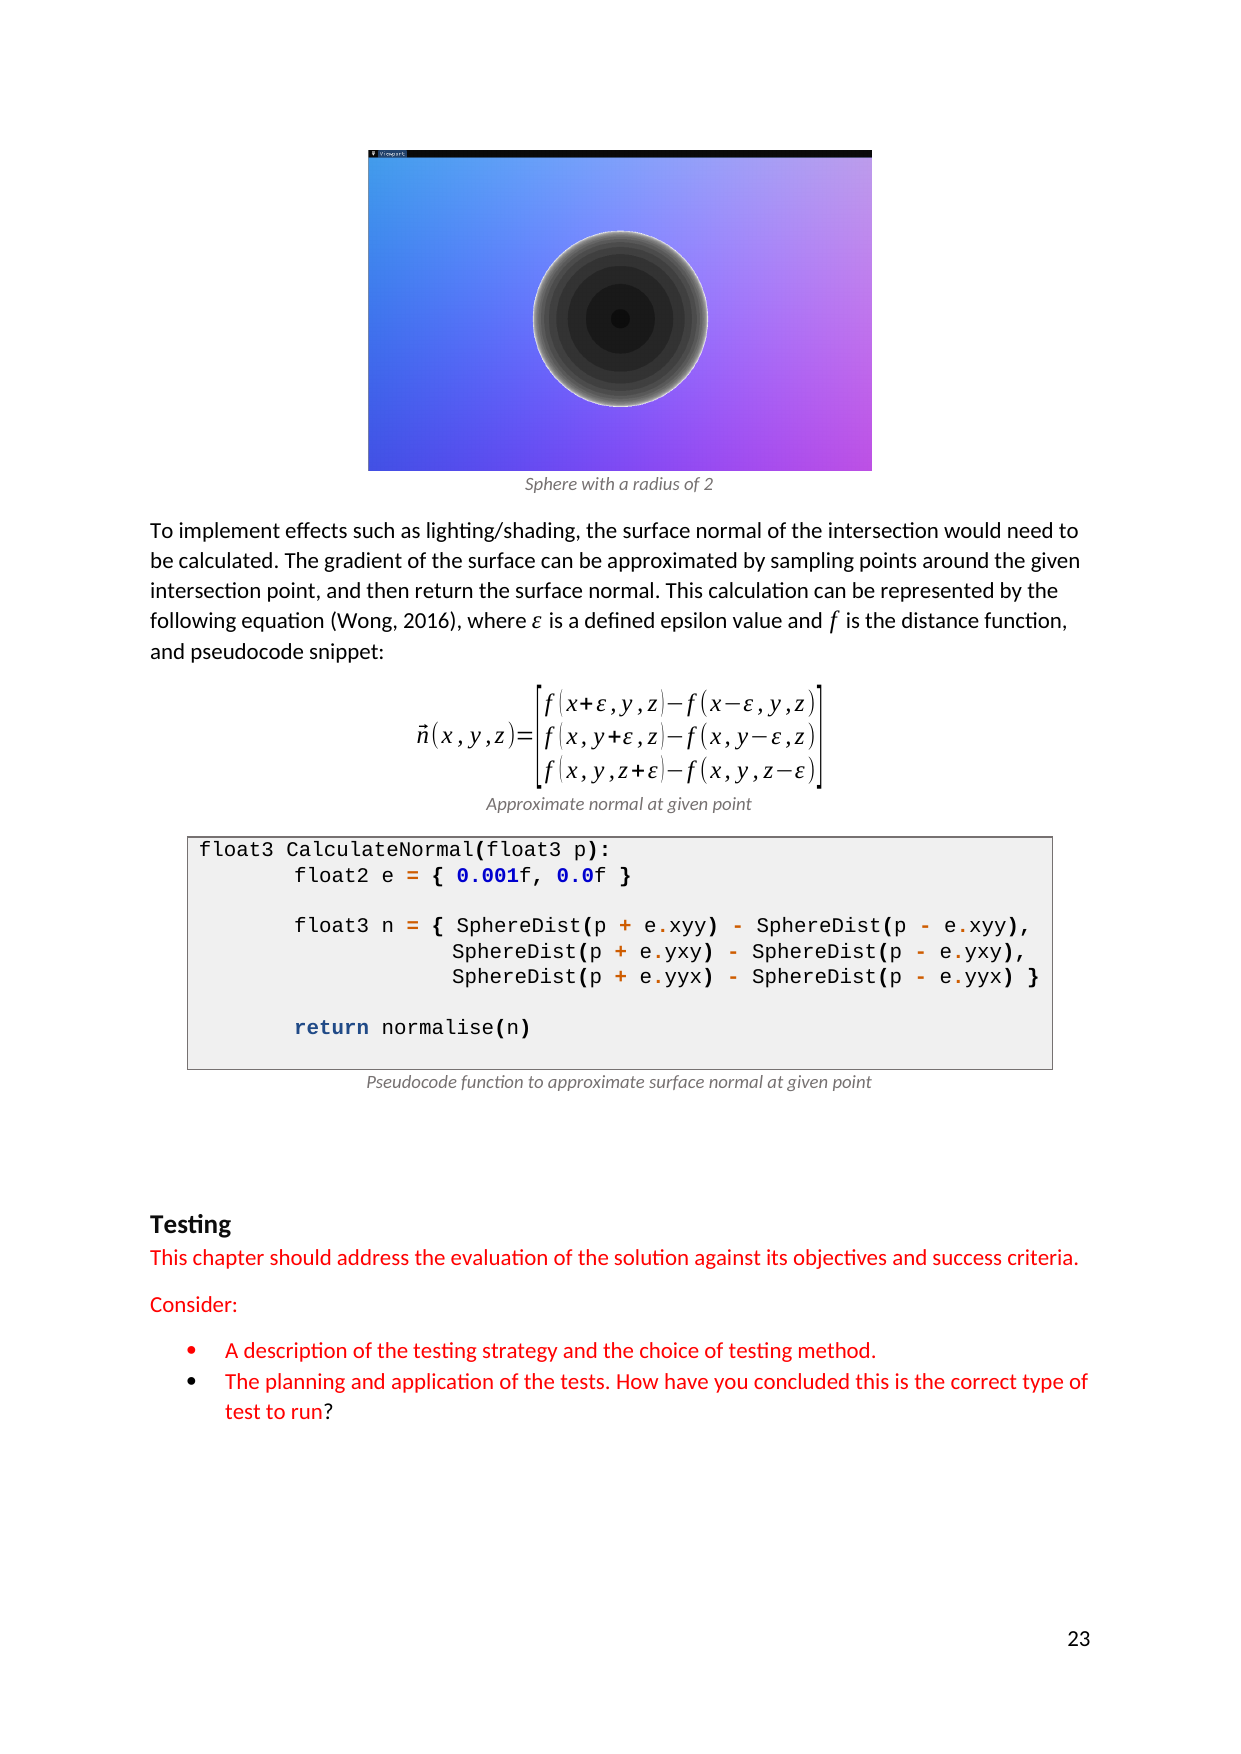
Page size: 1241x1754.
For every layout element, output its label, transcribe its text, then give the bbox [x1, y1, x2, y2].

list A description of the testing strategy and the choice of testing method. [187, 1337, 1090, 1365]
text Pseudocode function to approximate surface normal at given point [150, 1070, 1090, 1093]
text Sphere with a radius of 2 [150, 472, 1090, 495]
table_header float3 CalculateNormal(float3 p): float2 e = { 0.001f, 0.0f } float3 n = { SphereDist(p + e.xyy) - SphereDist(p - e.xyy), SphereDist(p + e.yxy) - SphereDist(p - e.yxy), SphereDist(p + e.yyx) - SphereDist(p - e.yyx) } return normalise(n) [188, 838, 1052, 1069]
text This chapter should address the evaluation of the solution against its objectives and success criteria. [150, 1243, 1090, 1271]
text Approximate normal at given point [150, 793, 1090, 816]
text To implement effects such as lighting/shading, the surface normal of the intersection would need to be calculated. The gradient of the surface can be approximated by sampling points around the given intersection point, and then return the surface normal. This calculation can be represented by the following equation , where is a defined epsilon value and is the distance function, and pseudocode snippet: [150, 516, 1090, 665]
subtitle Testing [150, 1207, 1090, 1240]
list The planning and application of the tests. How have you concluded this is the correct type of test to run? [187, 1367, 1090, 1425]
picture [368, 150, 872, 471]
text Consider: [150, 1290, 1090, 1318]
